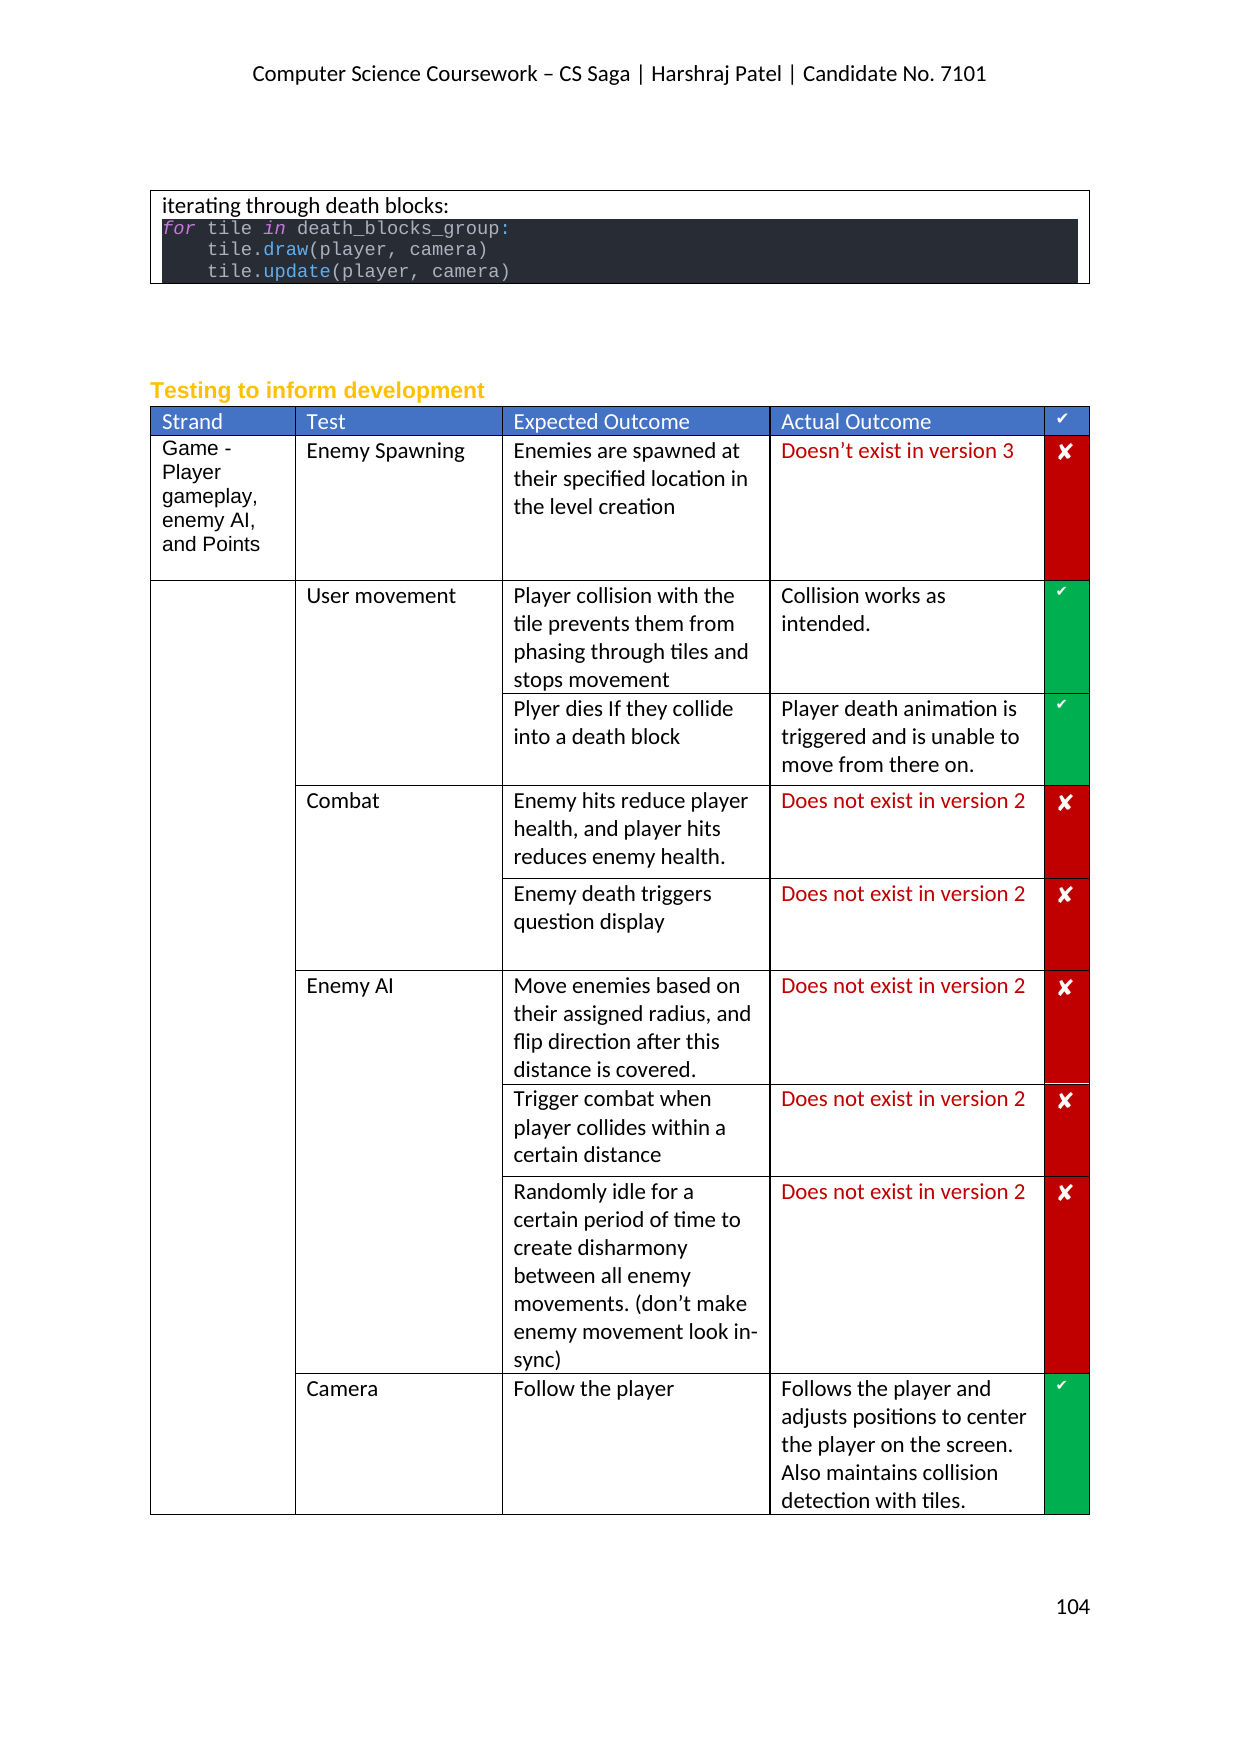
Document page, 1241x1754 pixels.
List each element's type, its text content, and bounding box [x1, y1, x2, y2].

table_cell ✘ [1045, 786, 1089, 878]
table_cell Does not exist in version 2 [771, 879, 1044, 970]
table_header ✔ [1045, 407, 1089, 435]
table_header Test [296, 407, 502, 435]
table_header Expected Outcome [503, 407, 769, 435]
table_cell Trigger combat when player collides within a certain distance [503, 1085, 769, 1176]
table_cell ✘ [1045, 879, 1089, 970]
table_cell Move enemies based on their assigned radius, and flip direction after this distance is covered. [503, 971, 769, 1083]
table_cell Does not exist in version 2 [771, 1085, 1044, 1176]
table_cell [151, 191, 1089, 283]
table_cell Camera [296, 1374, 502, 1514]
table_cell ✔ [1045, 1374, 1089, 1514]
table_header Actual Outcome [771, 407, 1044, 435]
subtitle Testing to inform development [150, 377, 1090, 404]
table_cell Does not exist in version 2 [771, 971, 1044, 1083]
table_cell Collision works as intended. [771, 581, 1044, 693]
table_cell Game - Player gameplay, enemy AI, and Points [151, 436, 295, 580]
table_cell Player collision with the tile prevents them from phasing through tiles and stops movement [503, 581, 769, 693]
table_cell Follow the player [503, 1374, 769, 1514]
table_cell Enemy Spawning [296, 436, 502, 580]
table_cell Enemy death triggers question display [503, 879, 769, 970]
table_cell ✘ [1045, 1085, 1089, 1176]
table_cell Randomly idle for a certain period of time to create disharmony between all enemy movements. (don’t make enemy movement look in-sync) [503, 1177, 769, 1373]
table_cell ✘ [1045, 971, 1089, 1083]
table_cell Enemy AI [296, 971, 502, 1373]
table_cell Doesn’t exist in version 3 [771, 436, 1044, 580]
table_cell [151, 581, 295, 1514]
table_cell Plyer dies If they collide into a death block [503, 694, 769, 785]
table_cell ✔ [1045, 694, 1089, 785]
table_cell User movement [296, 581, 502, 785]
table_cell Enemy hits reduce player health, and player hits reduces enemy health. [503, 786, 769, 878]
table_cell Does not exist in version 2 [771, 1177, 1044, 1373]
table_cell ✘ [1045, 436, 1089, 580]
table_cell ✔ [1045, 581, 1089, 693]
table_cell Follows the player and adjusts positions to center the player on the screen. Also maintains collision detection with tiles. [771, 1374, 1044, 1514]
table_cell Player death animation is triggered and is unable to move from there on. [771, 694, 1044, 785]
table_cell ✘ [1045, 1177, 1089, 1373]
table_header Strand [151, 407, 295, 435]
table_cell Enemies are spawned at their specified location in the level creation [503, 436, 769, 580]
table_cell Does not exist in version 2 [771, 786, 1044, 878]
table_cell Combat [296, 786, 502, 970]
